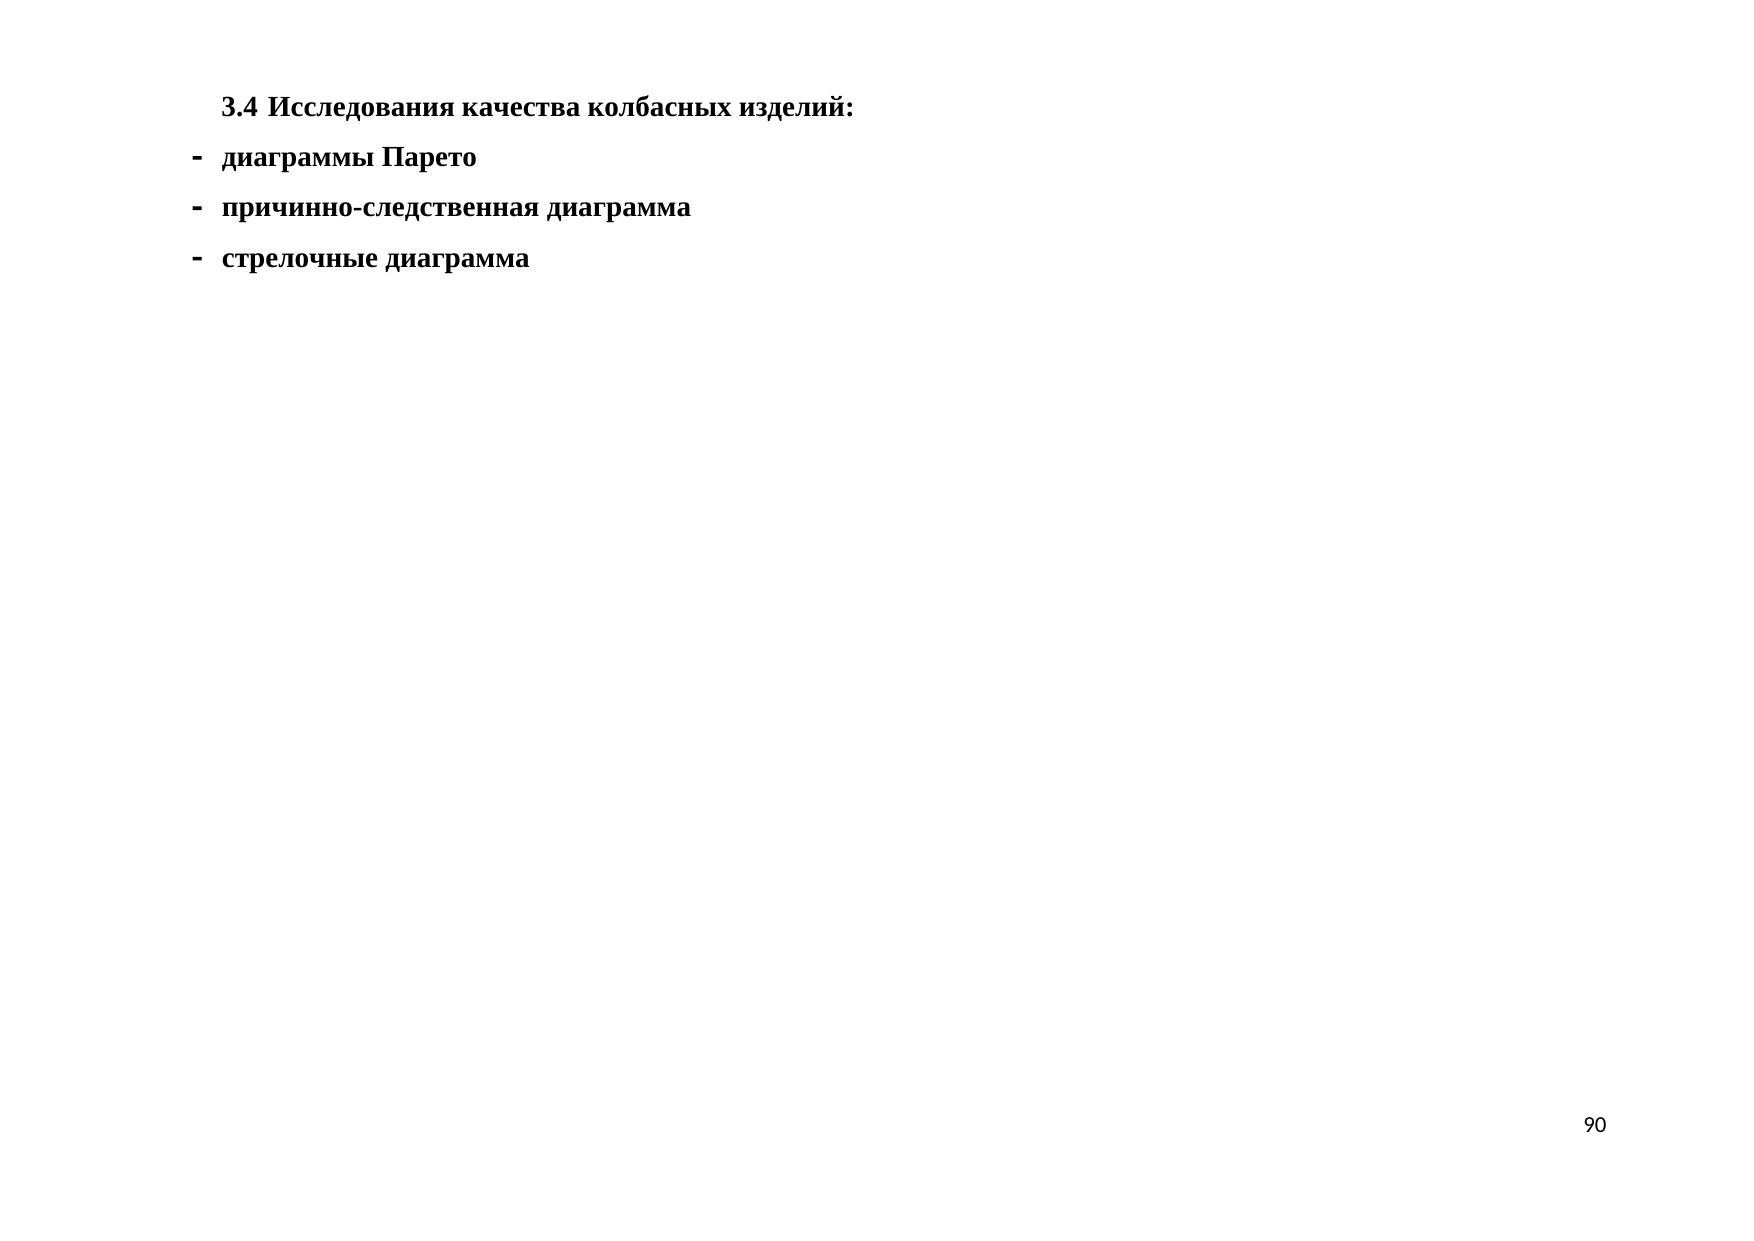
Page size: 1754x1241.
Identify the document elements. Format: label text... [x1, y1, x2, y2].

list причинно-следственная диаграмма [118, 189, 1606, 223]
list диаграммы Парето [118, 139, 1606, 173]
list Исследования качества колбасных изделий: [221, 89, 1606, 122]
list стрелочные диаграмма [118, 240, 1606, 273]
